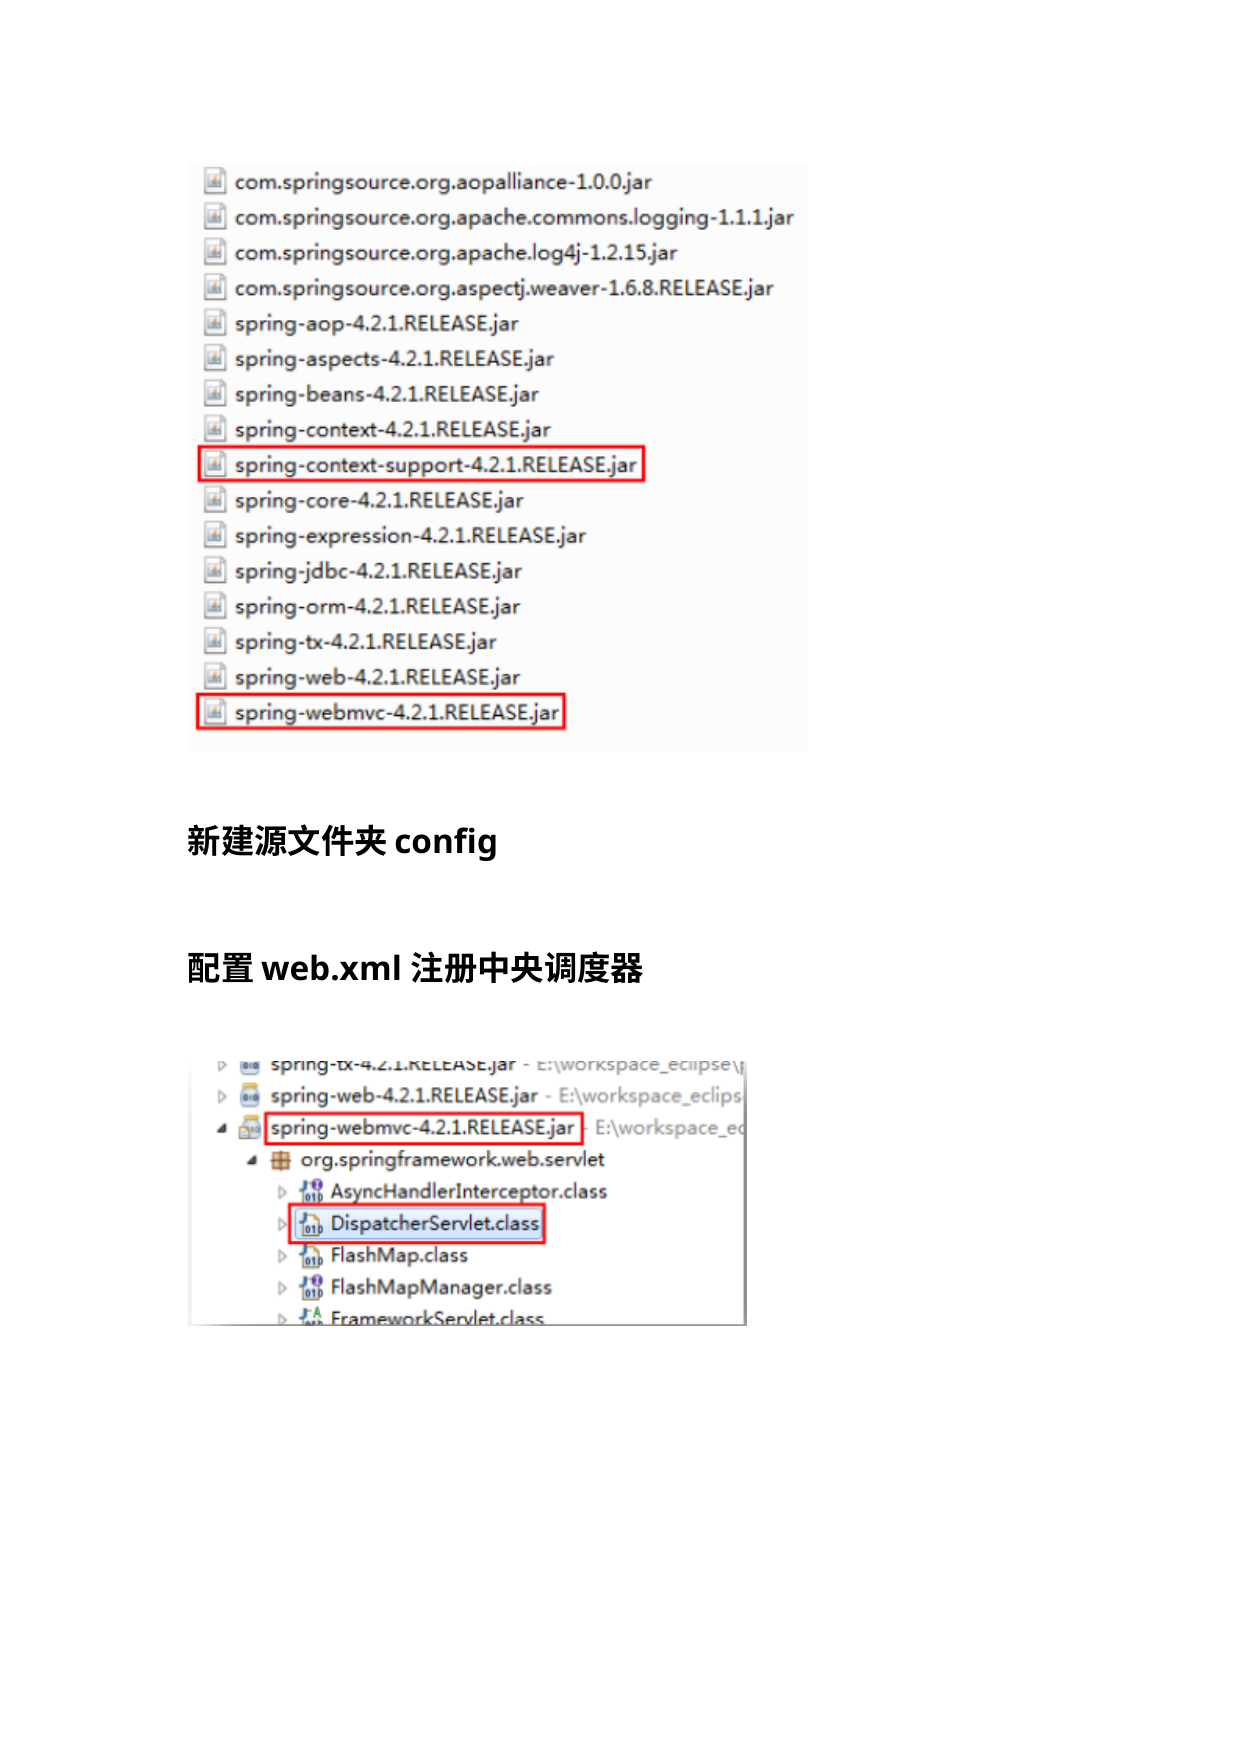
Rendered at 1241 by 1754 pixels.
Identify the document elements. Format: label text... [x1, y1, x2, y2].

subtitle 配置web.xml 注册中央调度器 [187, 934, 1053, 999]
picture [187, 162, 808, 751]
subtitle 新建源文件夹config [187, 807, 1053, 872]
picture [187, 1061, 747, 1326]
